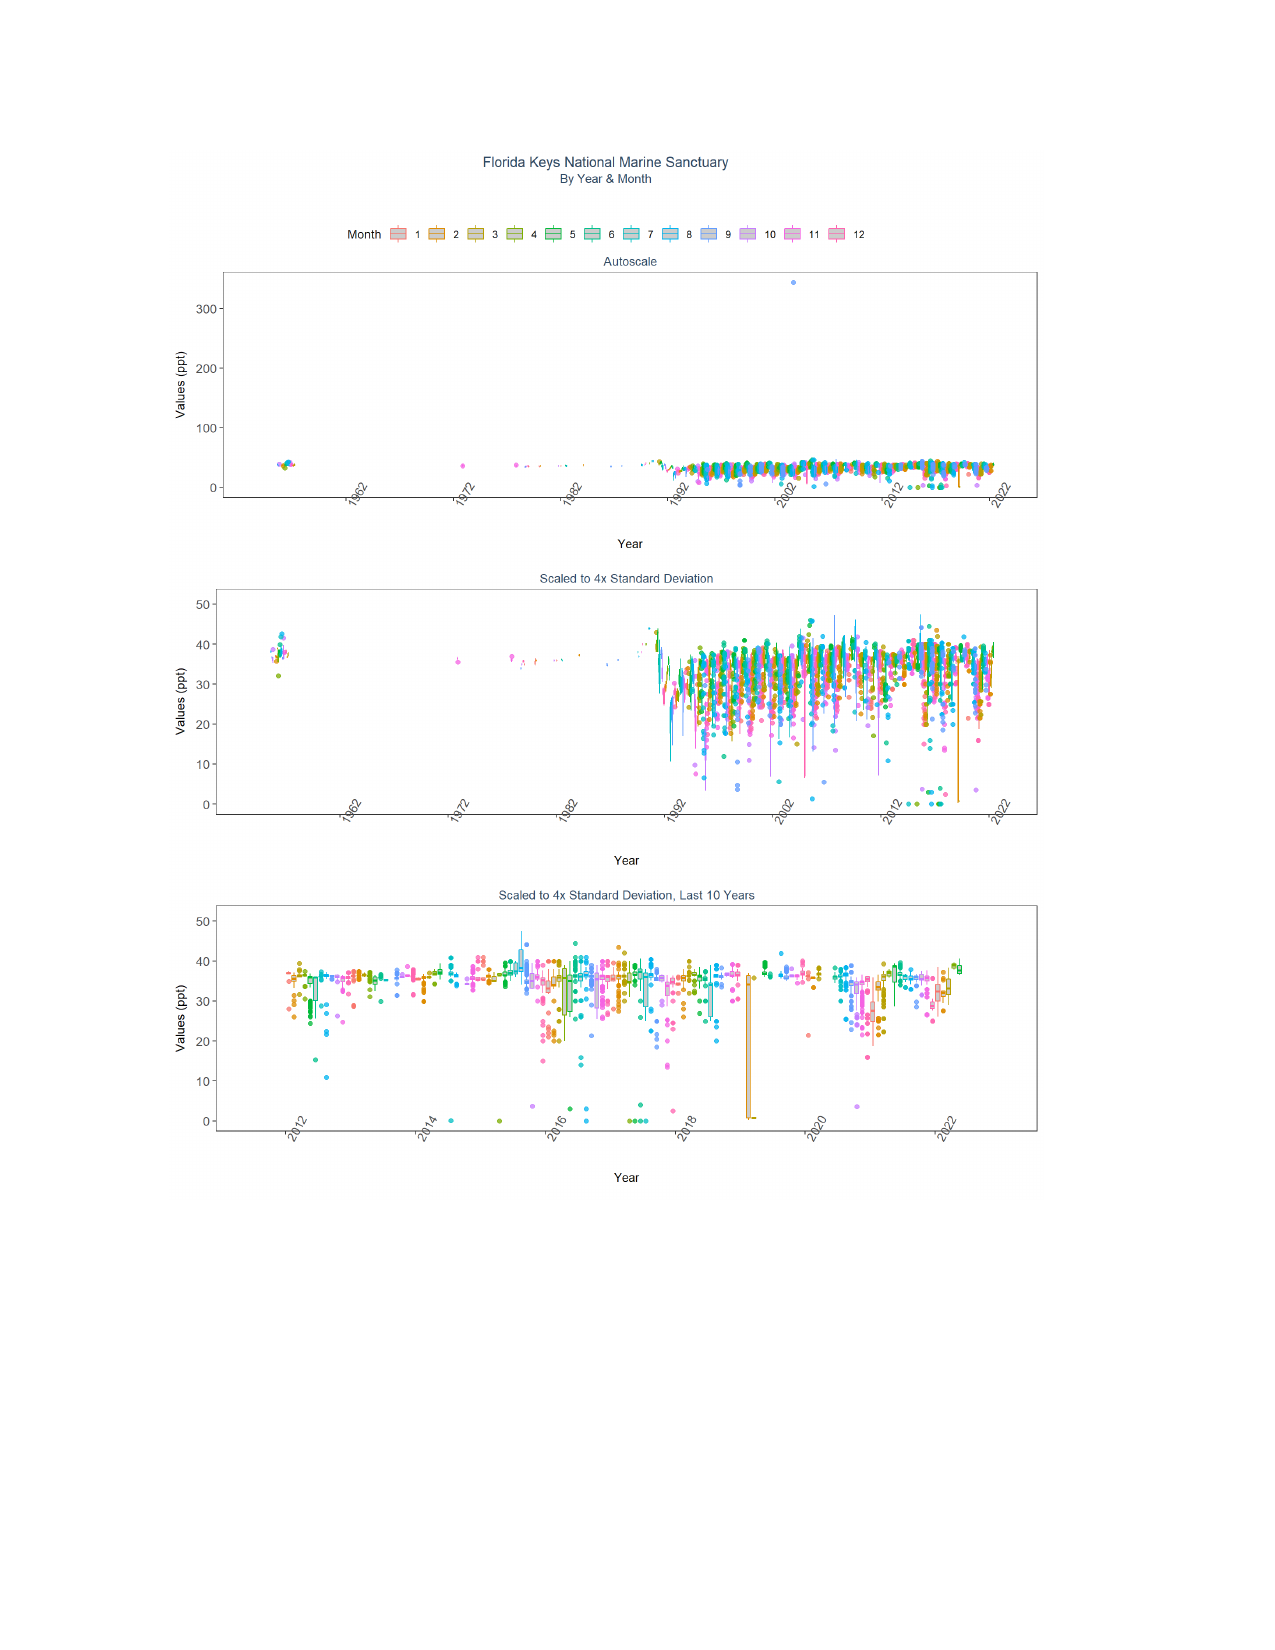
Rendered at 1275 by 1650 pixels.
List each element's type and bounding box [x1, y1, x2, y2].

picture [168, 150, 1044, 1200]
